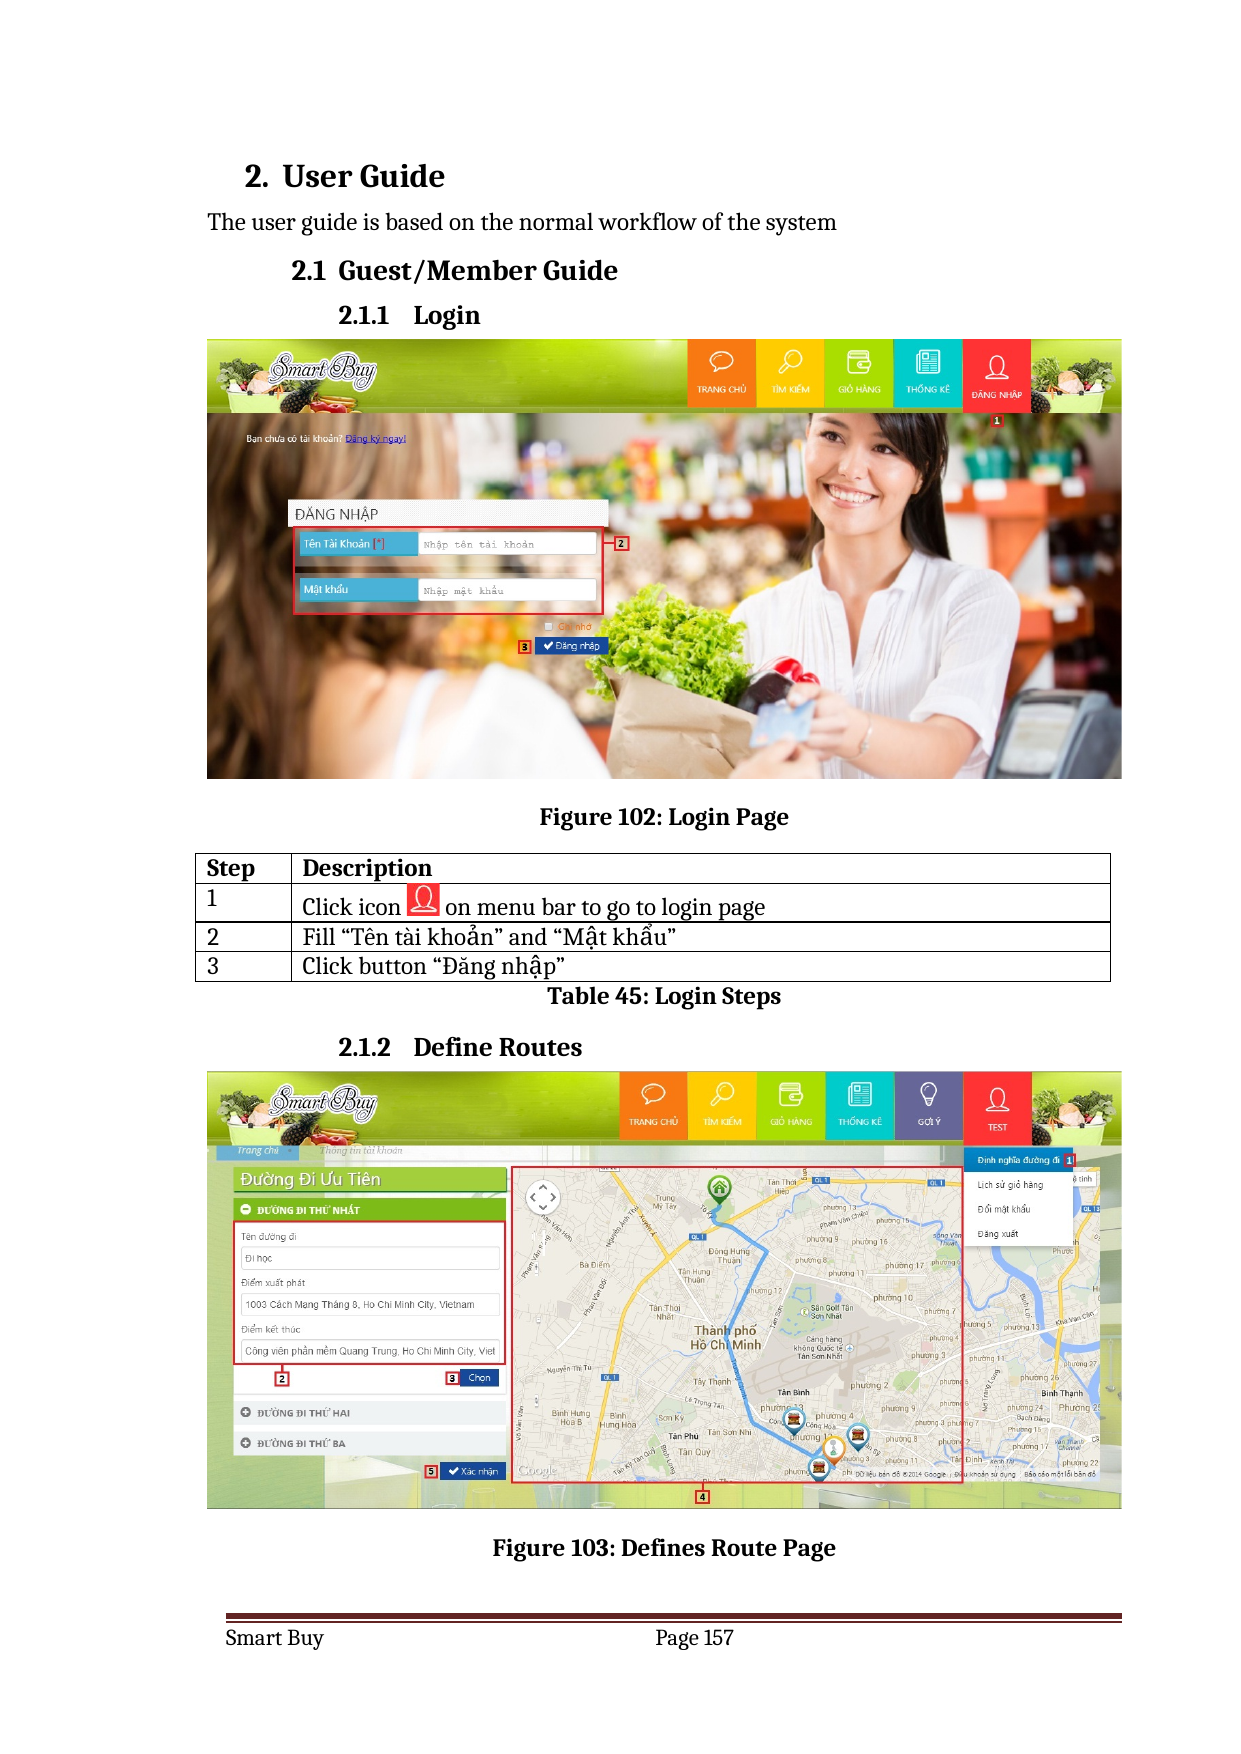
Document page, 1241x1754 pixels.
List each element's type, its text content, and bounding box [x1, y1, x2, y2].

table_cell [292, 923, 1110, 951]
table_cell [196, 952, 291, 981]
subtitle Guest/Member Guide [291, 254, 1122, 287]
text Figure 102: Login Page [207, 803, 1122, 832]
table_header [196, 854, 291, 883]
picture [207, 339, 1122, 779]
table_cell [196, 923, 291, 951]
picture [207, 1071, 1122, 1509]
subtitle Define Routes [338, 1032, 1122, 1063]
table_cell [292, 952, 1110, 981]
picture [406, 883, 440, 916]
text The user guide is based on the normal workflow of the system [207, 208, 1122, 237]
text Table 45: Login Steps [207, 982, 1122, 1011]
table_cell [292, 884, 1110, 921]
text Figure 103: Defines Route Page [207, 1534, 1122, 1562]
subtitle Login [338, 300, 1122, 331]
subtitle User Guide [244, 157, 1122, 196]
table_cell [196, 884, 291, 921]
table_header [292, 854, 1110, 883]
